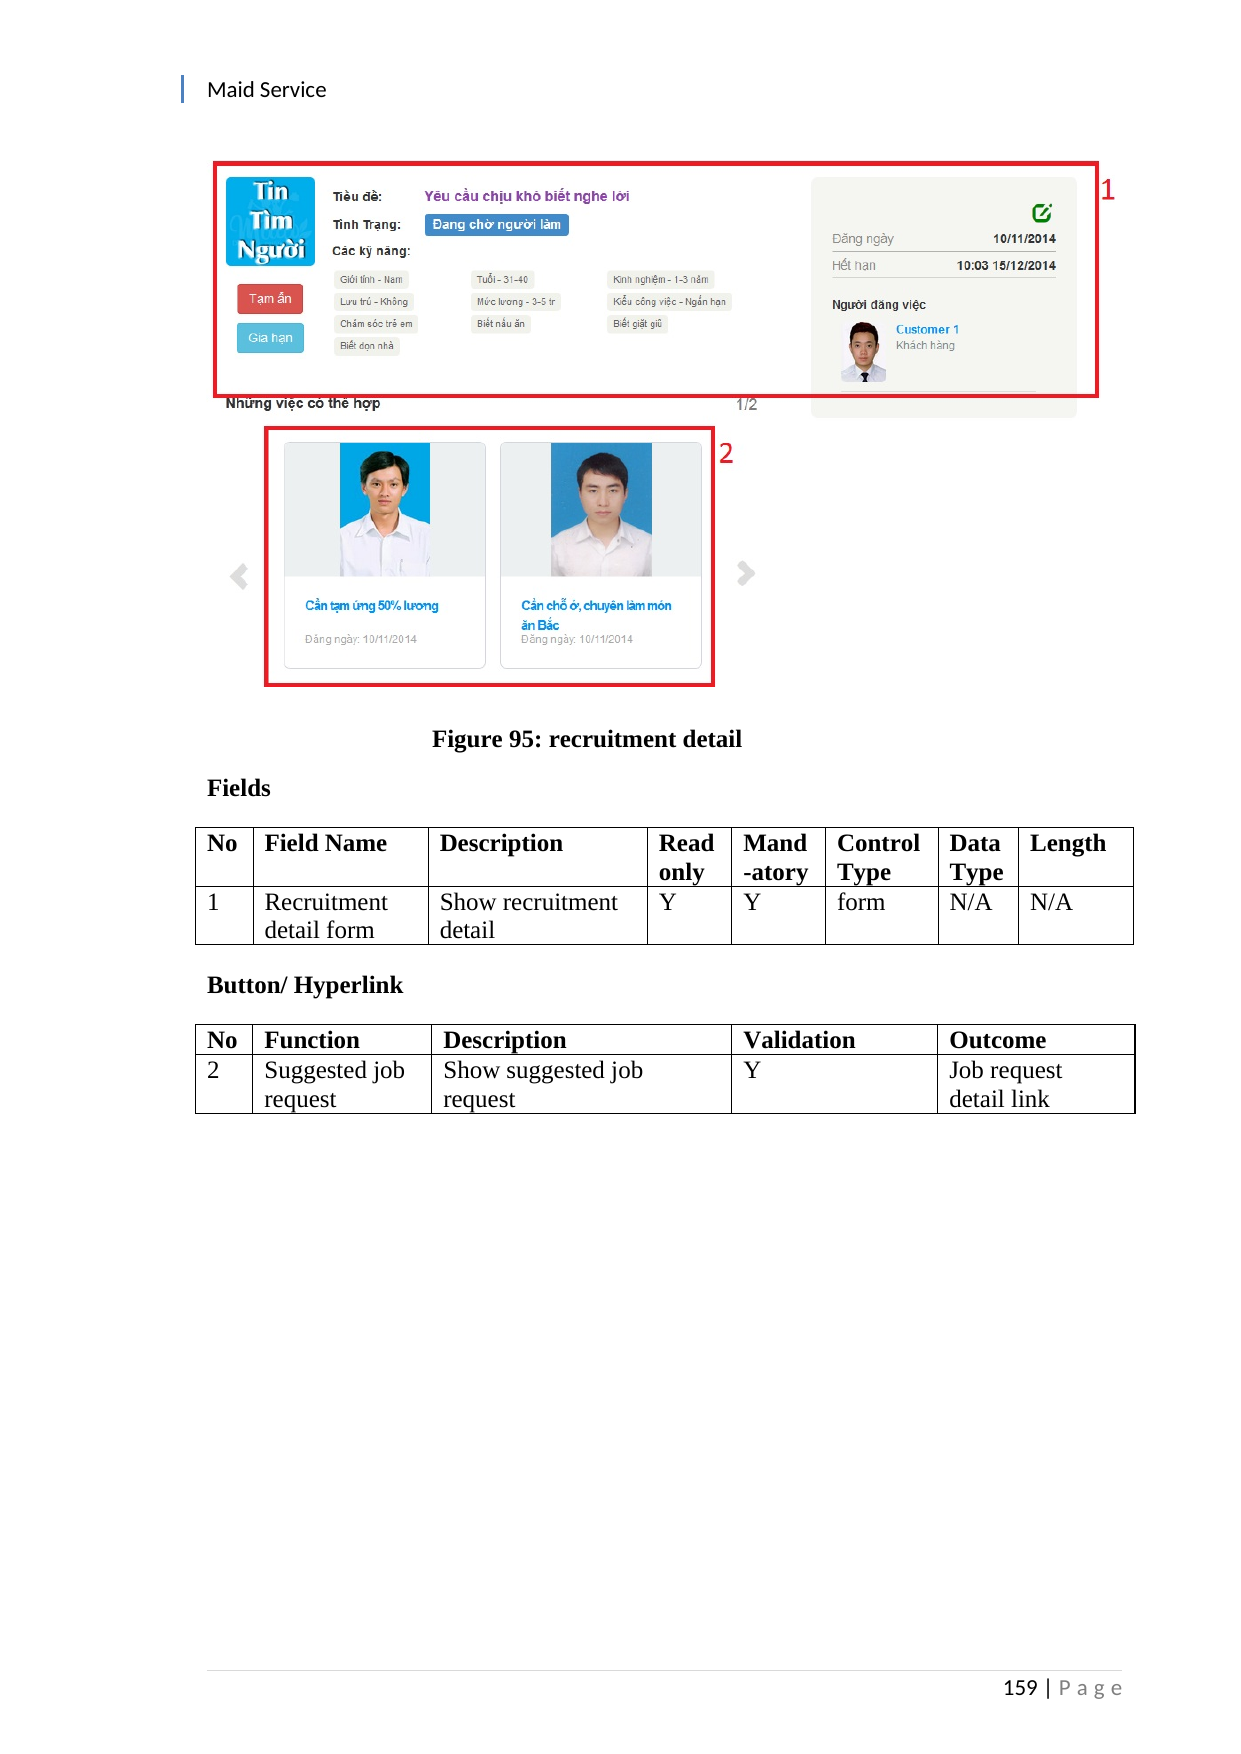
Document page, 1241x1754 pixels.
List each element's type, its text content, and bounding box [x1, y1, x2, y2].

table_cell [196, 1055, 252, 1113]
text Fields [207, 773, 1122, 802]
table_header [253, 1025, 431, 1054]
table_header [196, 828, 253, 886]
text Figure 95: recruitment detail [357, 724, 1122, 753]
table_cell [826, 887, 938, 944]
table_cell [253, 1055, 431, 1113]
picture [206, 160, 1122, 687]
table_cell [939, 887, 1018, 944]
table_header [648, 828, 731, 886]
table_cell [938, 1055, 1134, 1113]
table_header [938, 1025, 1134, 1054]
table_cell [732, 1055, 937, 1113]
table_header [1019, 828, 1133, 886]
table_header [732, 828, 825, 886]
text Button/ Hyperlink [207, 970, 1122, 999]
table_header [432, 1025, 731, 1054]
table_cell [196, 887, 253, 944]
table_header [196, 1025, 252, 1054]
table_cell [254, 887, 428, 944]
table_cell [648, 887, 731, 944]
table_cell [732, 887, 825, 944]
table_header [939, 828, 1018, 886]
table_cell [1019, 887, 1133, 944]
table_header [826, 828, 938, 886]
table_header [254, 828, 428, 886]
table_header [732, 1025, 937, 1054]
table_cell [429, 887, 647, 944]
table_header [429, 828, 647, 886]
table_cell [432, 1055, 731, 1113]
